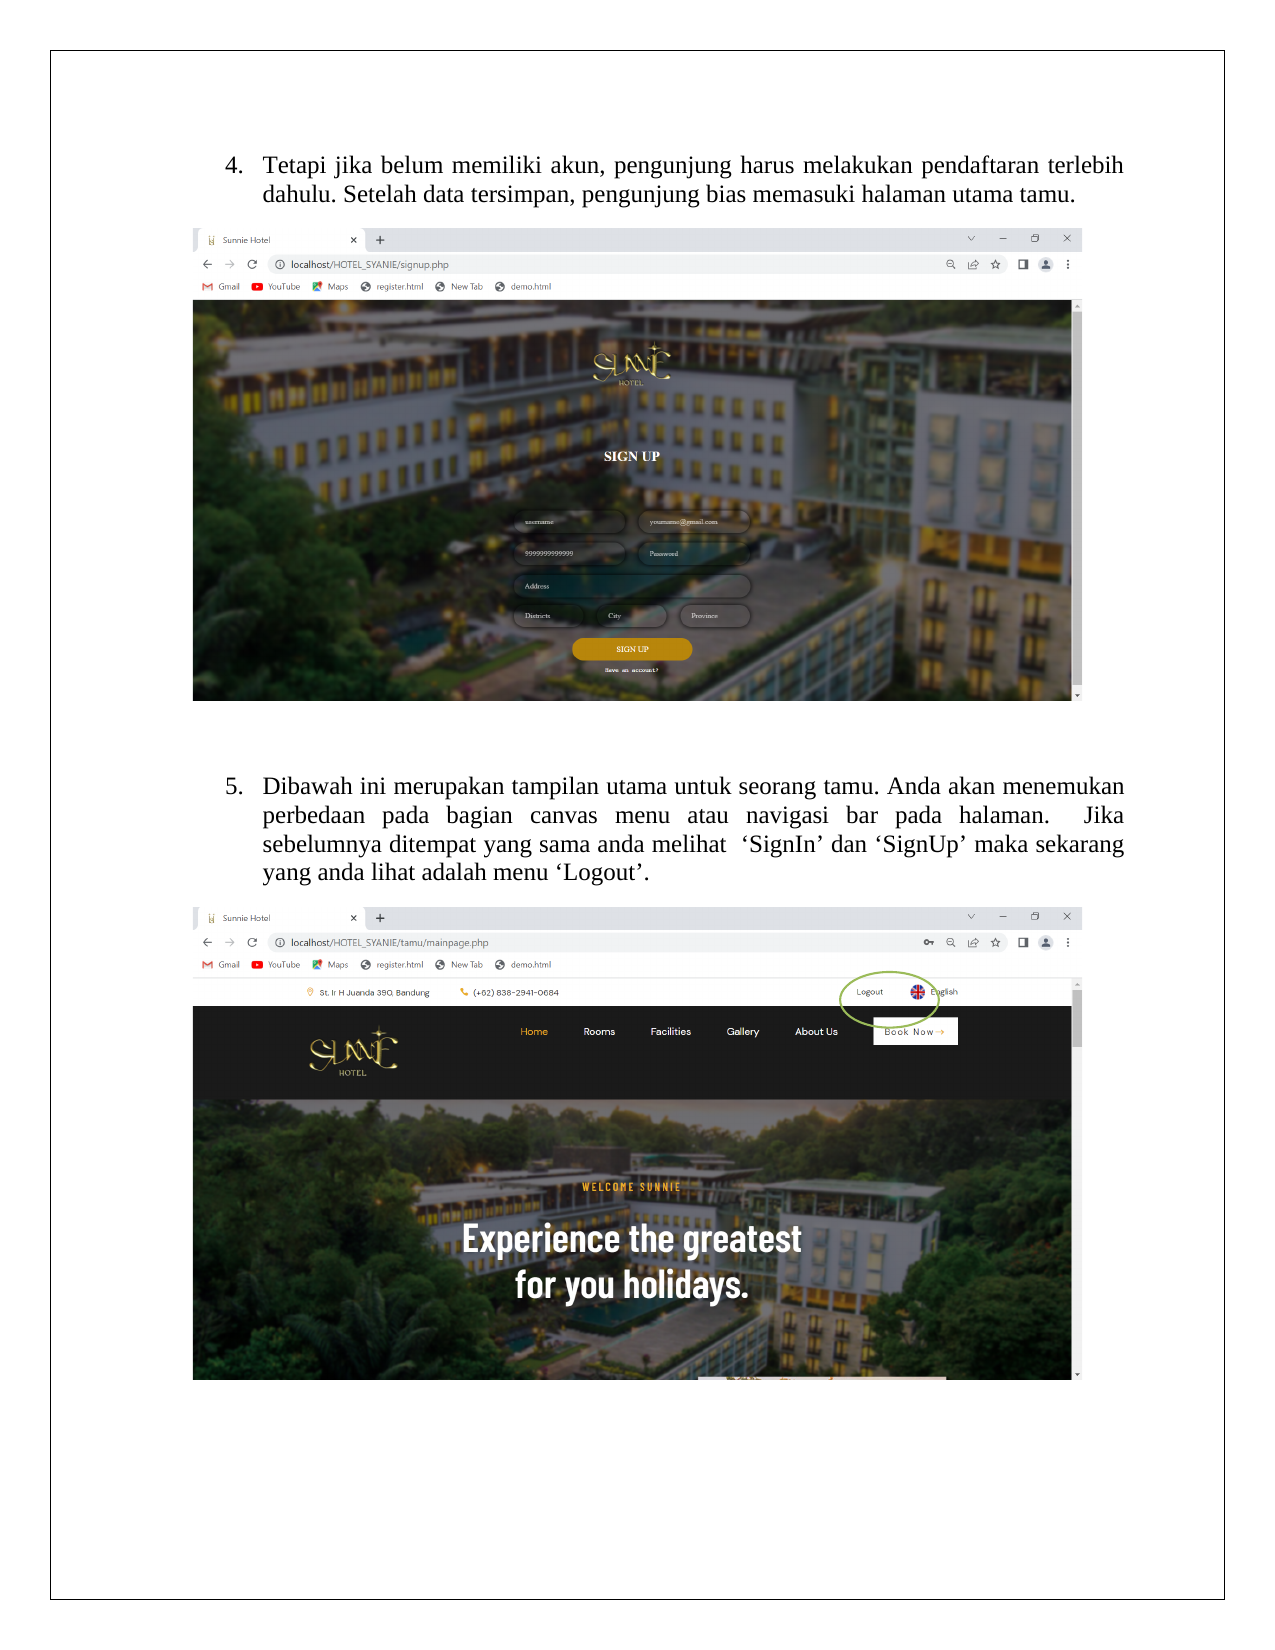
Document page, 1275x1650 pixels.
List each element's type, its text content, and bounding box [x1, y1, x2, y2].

picture [192, 907, 1083, 1380]
list Dibawah ini merupakan tampilan utama untuk seorang tamu. Anda akan menemukan perbedaan pada bagian canvas menu atau navigasi bar pada halaman. Jika sebelumnya ditempat yang sama anda melihat ‘SignIn’ dan ‘SignUp’ maka sekarang yang anda lihat adalah menu ‘Logout’. [225, 771, 1125, 886]
picture [192, 228, 1083, 701]
list Tetapi jika belum memiliki akun, pengunjung harus melakukan pendaftaran terlebih dahulu. Setelah data tersimpan, pengunjung bias memasuki halaman utama tamu. [225, 150, 1125, 207]
